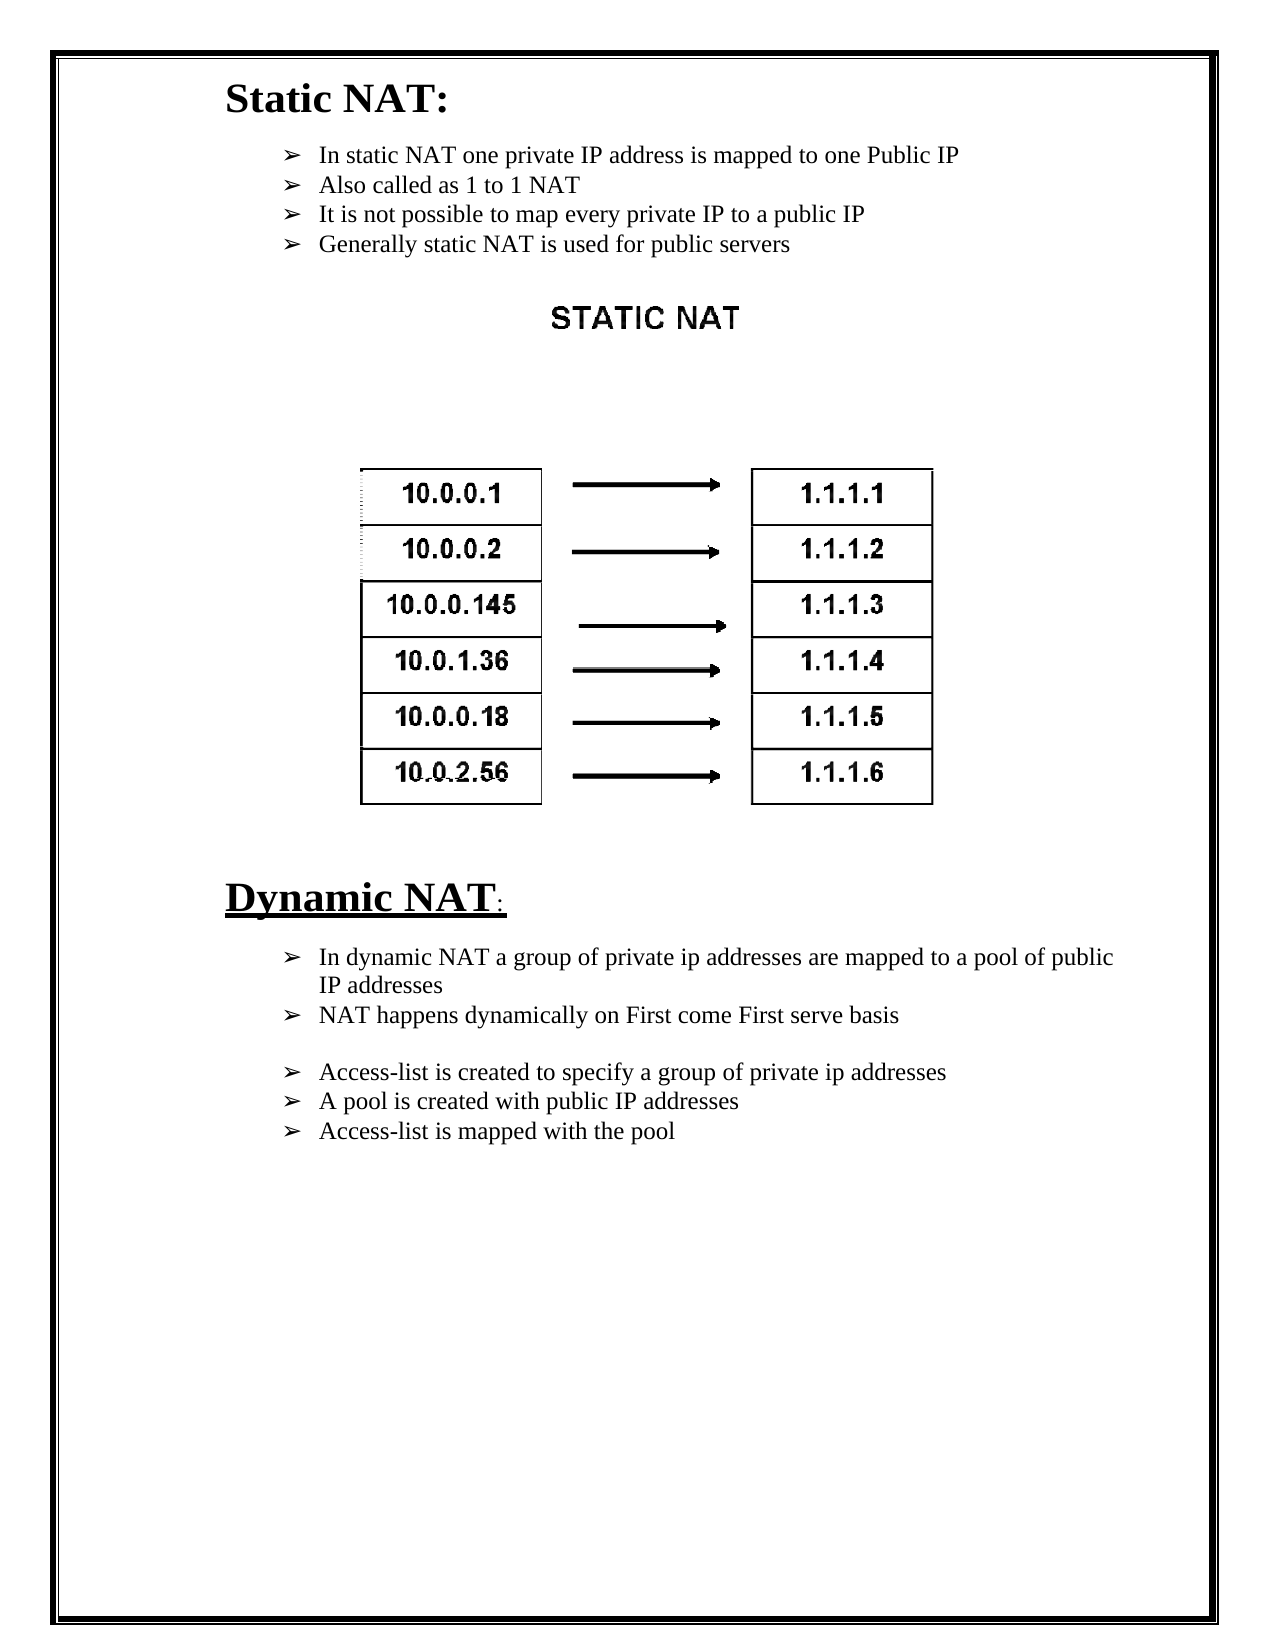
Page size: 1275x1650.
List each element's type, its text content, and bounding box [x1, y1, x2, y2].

picture [572, 717, 720, 730]
list In dynamic NAT a group of private ip addresses are mapped to a pool of public IP addresses [281, 939, 1118, 999]
list NAT happens dynamically on First come First serve basis [281, 999, 1209, 1030]
picture [571, 545, 720, 559]
subtitle Dynamic NAT: [225, 872, 1209, 920]
picture [572, 770, 720, 784]
picture [750, 468, 934, 805]
list A pool is created with public IP addresses [281, 1086, 1209, 1115]
list Generally static NAT is used for public servers [281, 228, 1209, 258]
list In static NAT one private IP address is mapped to one Public IP [281, 139, 1209, 170]
subtitle Static NAT: [225, 73, 1209, 121]
list Access-list is mapped with the pool [281, 1115, 1209, 1146]
list Access-list is created to specify a group of private ip addresses [281, 1056, 1209, 1086]
picture [360, 468, 542, 805]
list Also called as 1 to 1 NAT [281, 170, 1209, 199]
picture [572, 664, 720, 678]
picture [678, 306, 739, 329]
list It is not possible to map every private IP to a public IP [281, 199, 1209, 228]
picture [552, 306, 664, 329]
picture [572, 478, 720, 492]
picture [578, 620, 727, 633]
